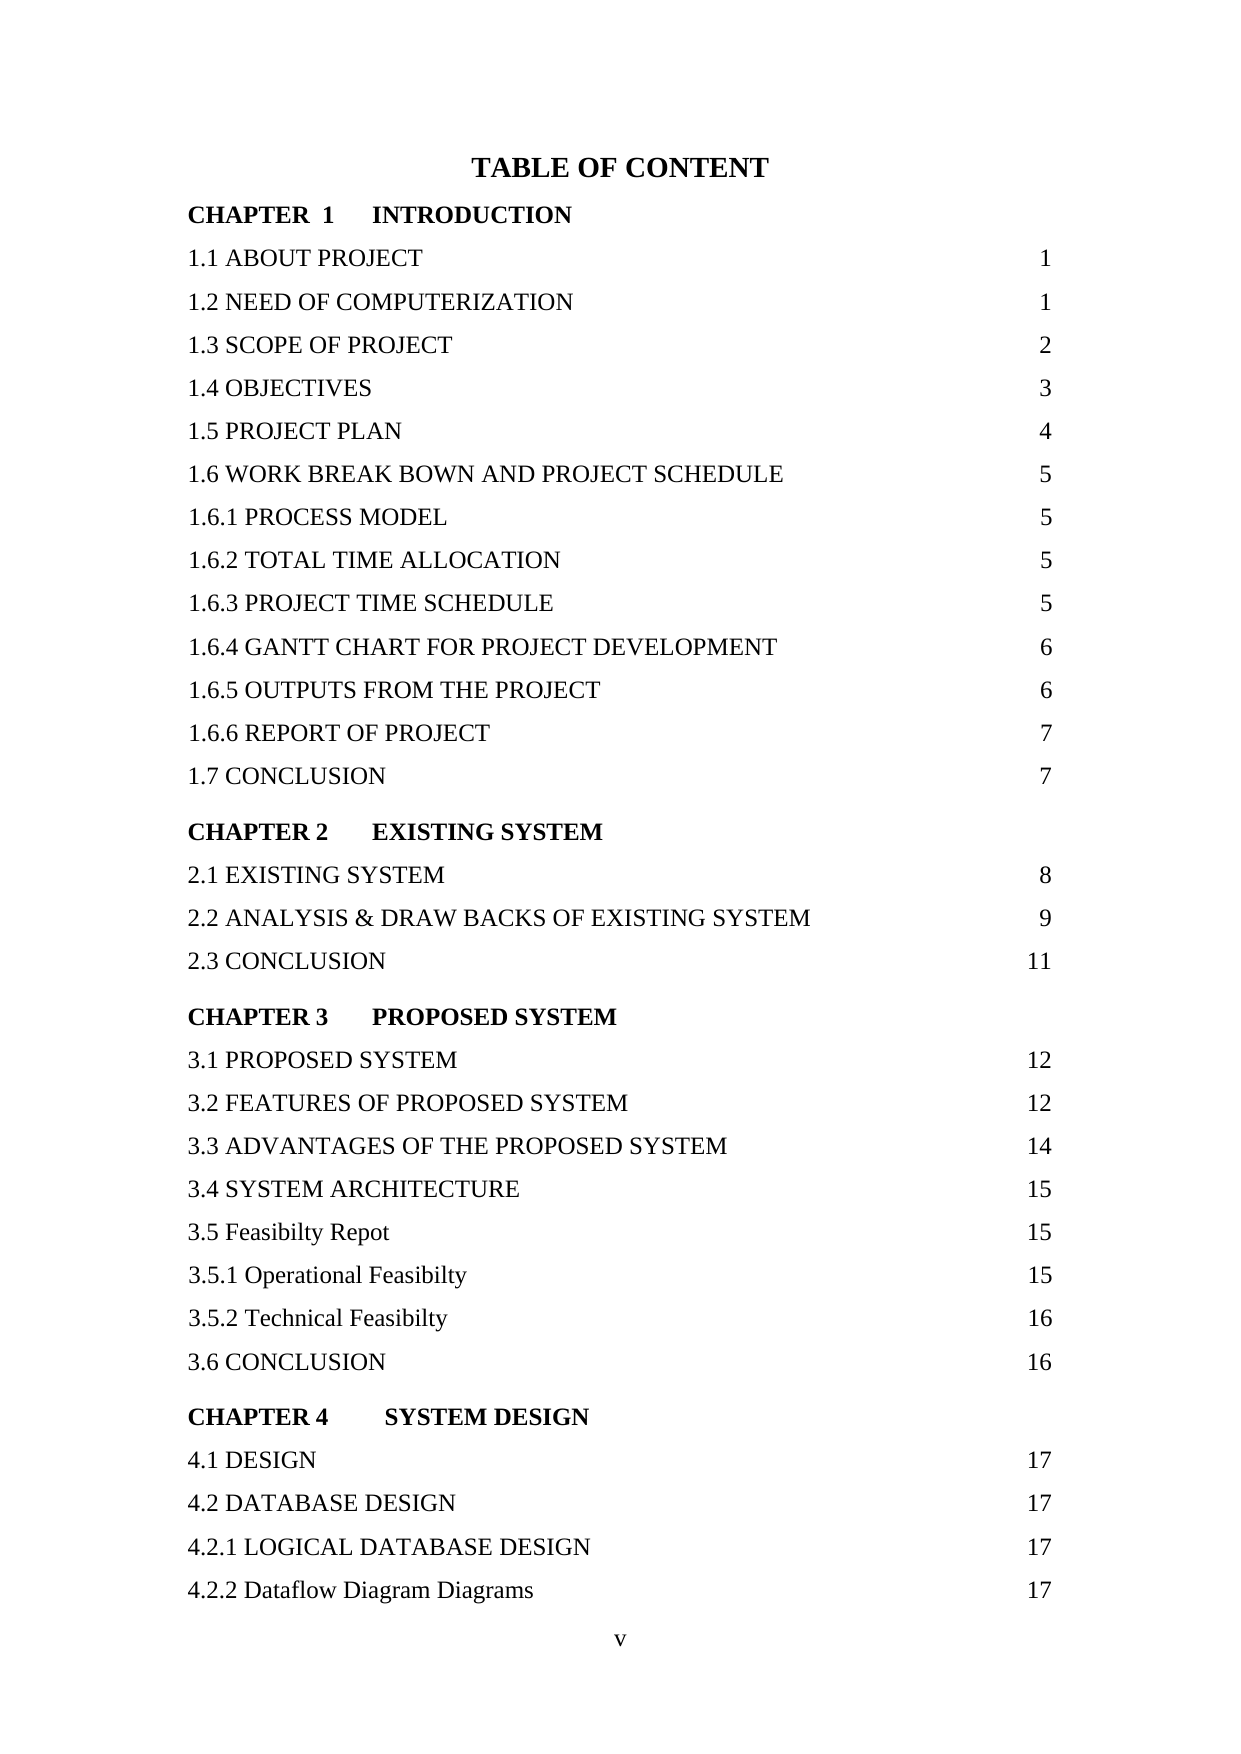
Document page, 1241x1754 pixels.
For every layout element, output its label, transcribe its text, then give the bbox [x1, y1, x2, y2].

text 3.3 ADVANTAGES OF THE PROPOSED SYSTEM 14 [187, 1131, 1053, 1160]
text 1.7 CONCLUSION 7 [187, 761, 1053, 790]
text CHAPTER 2 EXISTING SYSTEM [187, 817, 1053, 845]
text 3.6 CONCLUSION 16 [187, 1347, 1053, 1375]
text 3.2 FEATURES OF PROPOSED SYSTEM 12 [187, 1088, 1053, 1117]
text 1.6.5 OUTPUTS FROM THE PROJECT 6 [187, 675, 1053, 703]
text 1.3 SCOPE OF PROJECT 2 [187, 330, 1053, 358]
text 1.6.1 PROCESS MODEL 5 [187, 502, 1053, 531]
text CHAPTER 3 PROPOSED SYSTEM [187, 1002, 1053, 1030]
text 4.2.1 LOGICAL DATABASE DESIGN 17 [187, 1532, 1053, 1560]
text TABLE OF CONTENT [187, 150, 1053, 183]
text 3.5 Feasibilty Repot 15 [187, 1217, 1053, 1246]
text 4.2 DATABASE DESIGN 17 [187, 1488, 1053, 1517]
text 1.5 PROJECT PLAN 4 [187, 416, 1053, 445]
text 2.2 ANALYSIS & DRAW BACKS OF EXISTING SYSTEM 9 [187, 903, 1053, 932]
text 1.6.3 PROJECT TIME SCHEDULE 5 [187, 588, 1053, 617]
text CHAPTER 1 INTRODUCTION [187, 200, 1053, 229]
text 4.1 DESIGN 17 [187, 1445, 1053, 1474]
text 1.6.6 REPORT OF PROJECT 7 [187, 718, 1053, 747]
text 1.4 OBJECTIVES 3 [187, 373, 1053, 402]
text 3.1 PROPOSED SYSTEM 12 [187, 1045, 1053, 1073]
text 2.3 CONCLUSION 11 [187, 946, 1053, 975]
text 1.6.2 TOTAL TIME ALLOCATION 5 [187, 545, 1053, 574]
text 1.2 NEED OF COMPUTERIZATION 1 [187, 287, 1053, 315]
text CHAPTER 4 SYSTEM DESIGN [187, 1402, 1053, 1431]
text 3.5.2 Technical Feasibilty 16 [187, 1303, 1053, 1332]
text 1.6.4 GANTT CHART FOR PROJECT DEVELOPMENT 6 [187, 632, 1053, 660]
text 3.5.1 Operational Feasibilty 15 [187, 1260, 1053, 1289]
text 1.1 ABOUT PROJECT 1 [187, 243, 1053, 272]
text 2.1 EXISTING SYSTEM 8 [187, 860, 1053, 888]
text 3.4 SYSTEM ARCHITECTURE 15 [187, 1174, 1053, 1203]
text 4.2.2 Dataflow Diagram Diagrams 17 [187, 1575, 1053, 1603]
text 1.6 WORK BREAK BOWN AND PROJECT SCHEDULE 5 [187, 459, 1053, 488]
